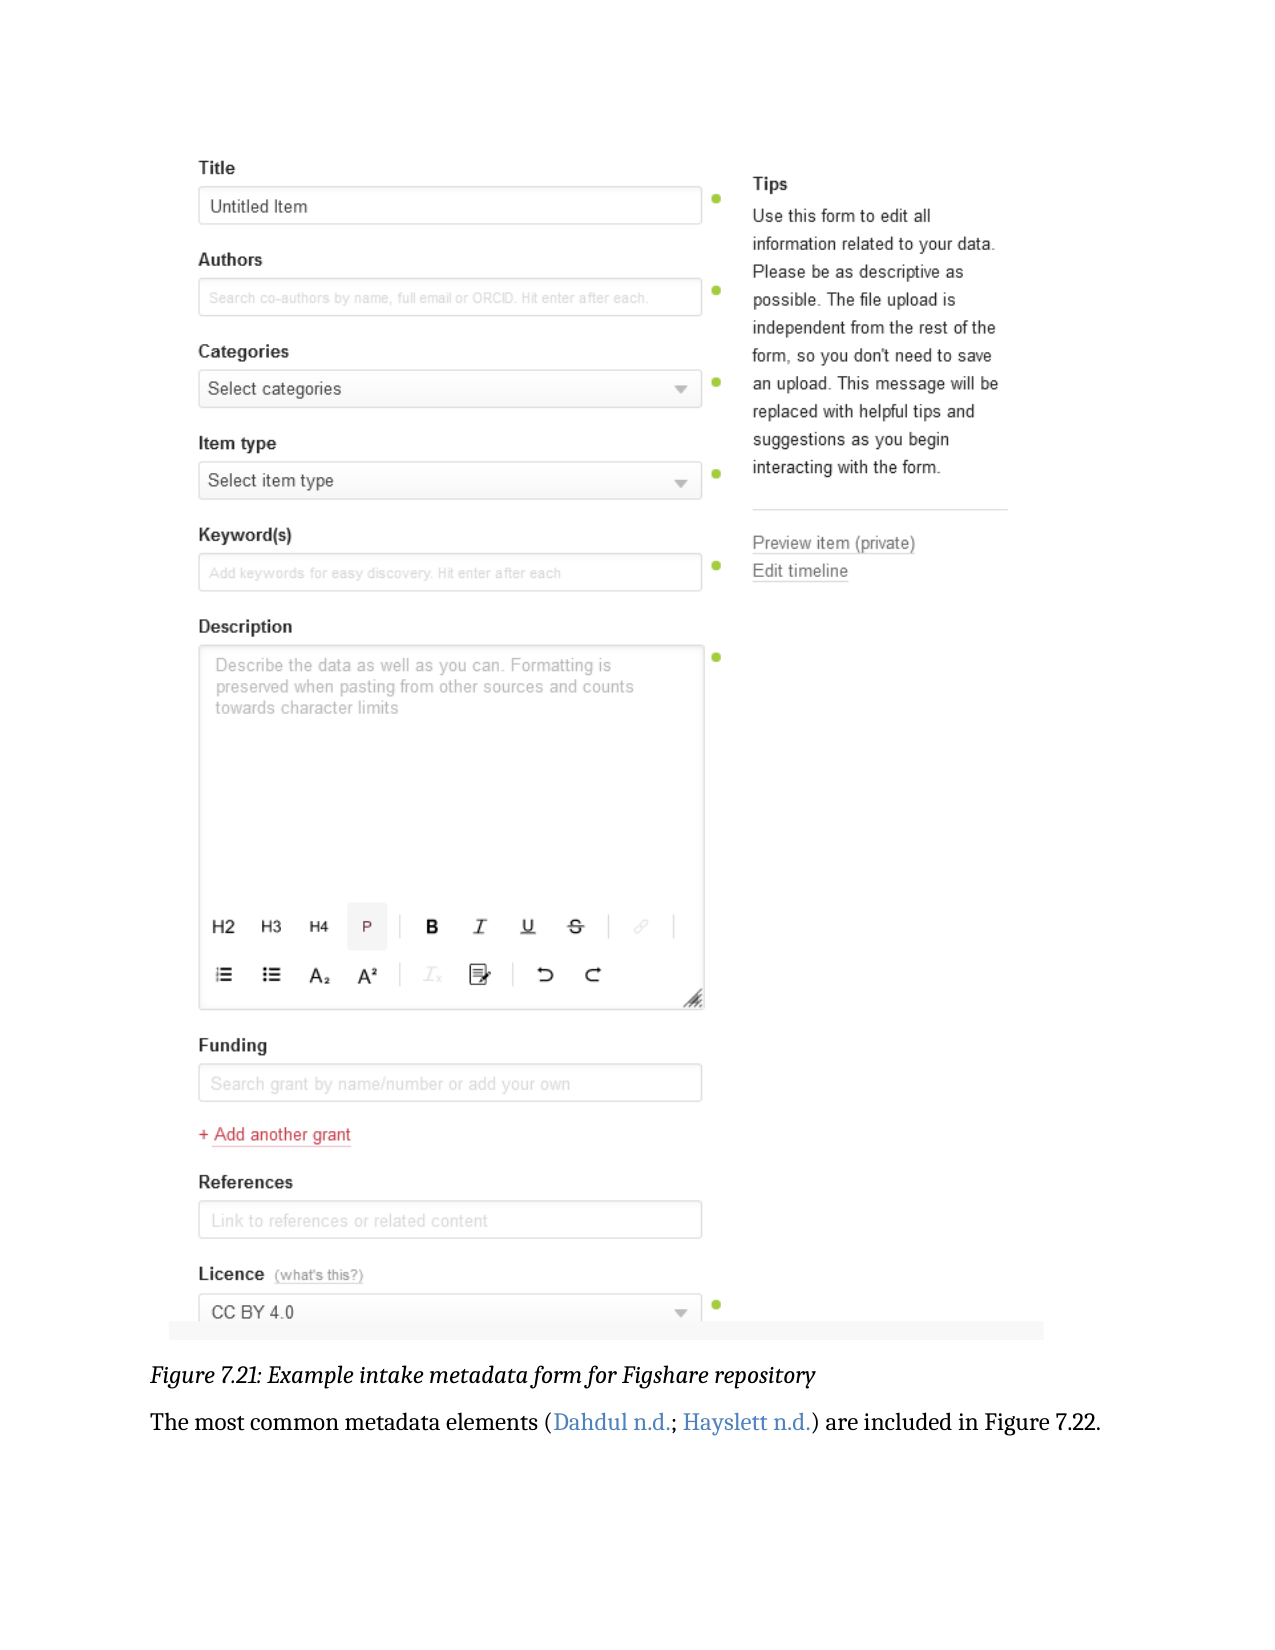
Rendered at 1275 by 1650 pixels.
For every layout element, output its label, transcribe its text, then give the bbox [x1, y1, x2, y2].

picture [168, 150, 1044, 1340]
text Figure 7.21: Example intake metadata form for Figshare repository [150, 1361, 1125, 1389]
text The most common metadata elements (Dahdul n.d.; Hayslett n.d.) are included in Figure 7.22. [150, 1408, 1125, 1437]
